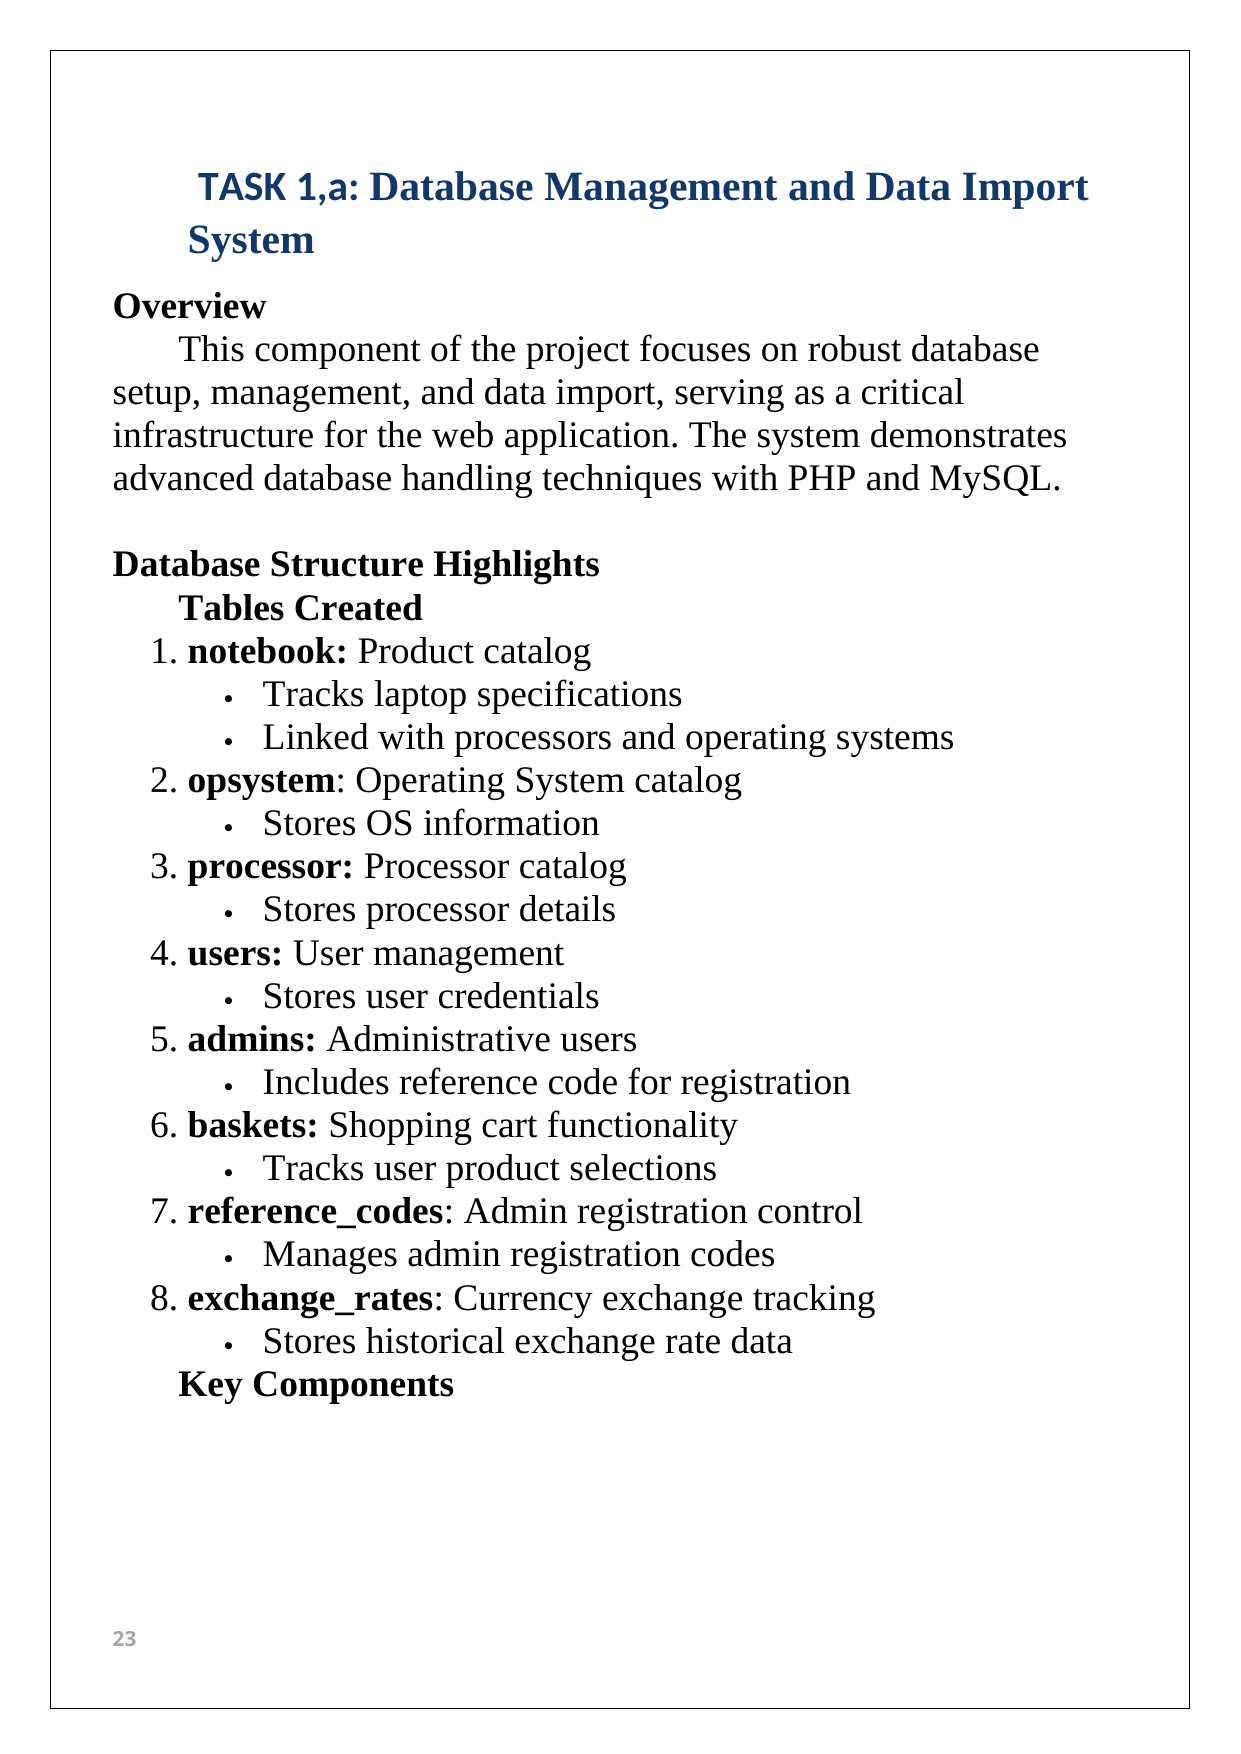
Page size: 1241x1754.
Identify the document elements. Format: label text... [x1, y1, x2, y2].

list opsystem: Operating System catalog [150, 757, 1128, 801]
list Tracks laptop specifications [225, 671, 1128, 714]
list users: User management [150, 930, 1128, 973]
text Database Structure Highlights [112, 542, 1128, 585]
list Stores historical exchange rate data [225, 1318, 1128, 1361]
list Stores OS information [225, 801, 1128, 844]
list Tracks user product selections [225, 1146, 1128, 1189]
list baskets: Shopping cart functionality [150, 1102, 1128, 1146]
list Manages admin registration codes [225, 1232, 1128, 1275]
list exchange_rates: Currency exchange tracking [150, 1275, 1128, 1318]
list Stores user credentials [225, 973, 1128, 1016]
list processor: Processor catalog [150, 844, 1128, 887]
text Key Components [112, 1361, 1128, 1404]
list reference_codes: Admin registration control [150, 1189, 1128, 1232]
text Overview [112, 283, 1128, 326]
text This component of the project focuses on robust database setup, management, and data import, serving as a critical infrastructure for the web application. The system demonstrates advanced database handling techniques with PHP and MySQL. [112, 326, 1128, 499]
list Stores processor details [225, 887, 1128, 930]
text Tables Created [112, 585, 1128, 628]
list Linked with processors and operating systems [225, 714, 1128, 757]
list TASK 1,a: Database Management and Data Import System [187, 160, 1128, 263]
list notebook: Product catalog [150, 628, 1128, 671]
list admins: Administrative users [150, 1016, 1128, 1059]
list Includes reference code for registration [225, 1059, 1128, 1102]
